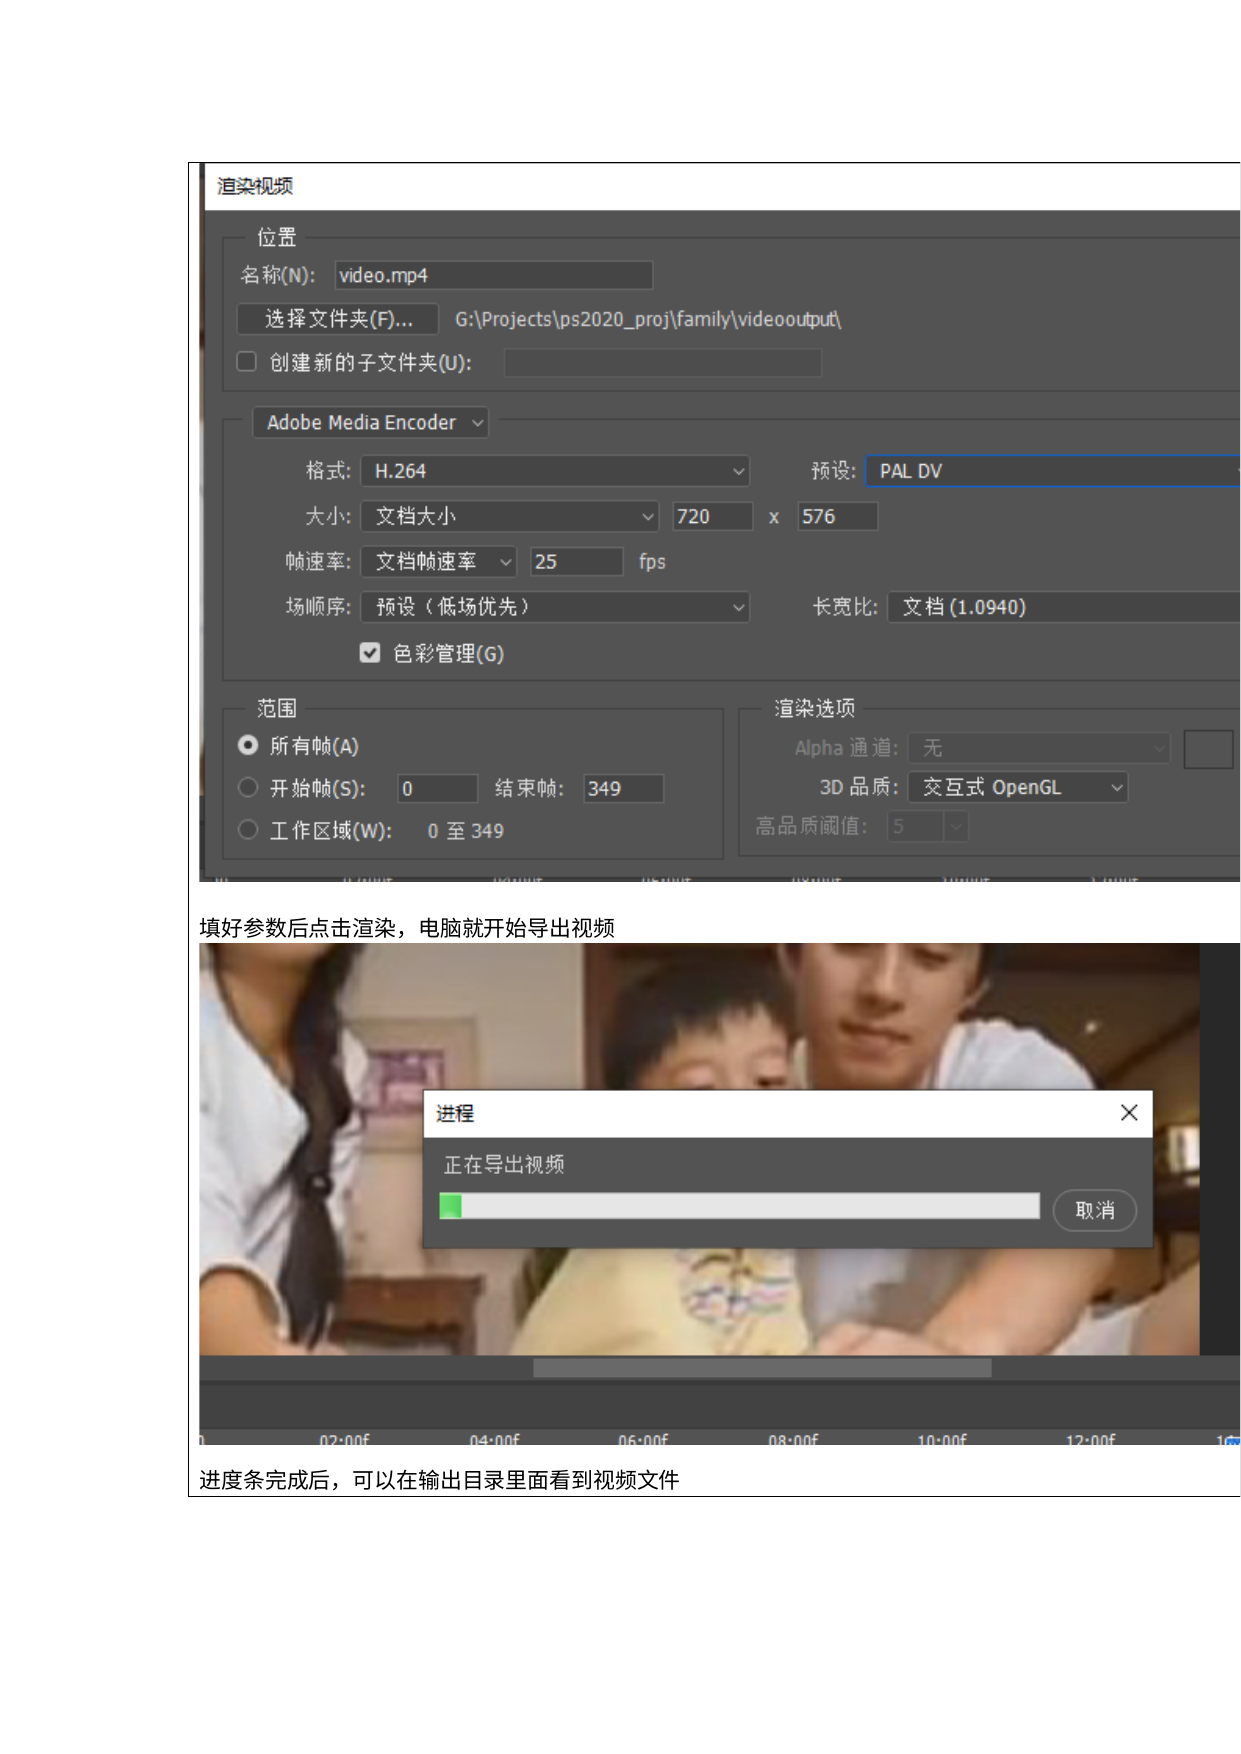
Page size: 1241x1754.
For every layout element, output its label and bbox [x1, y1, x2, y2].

picture [199, 163, 1241, 882]
picture [199, 943, 1241, 1445]
table_header [189, 163, 1240, 1496]
